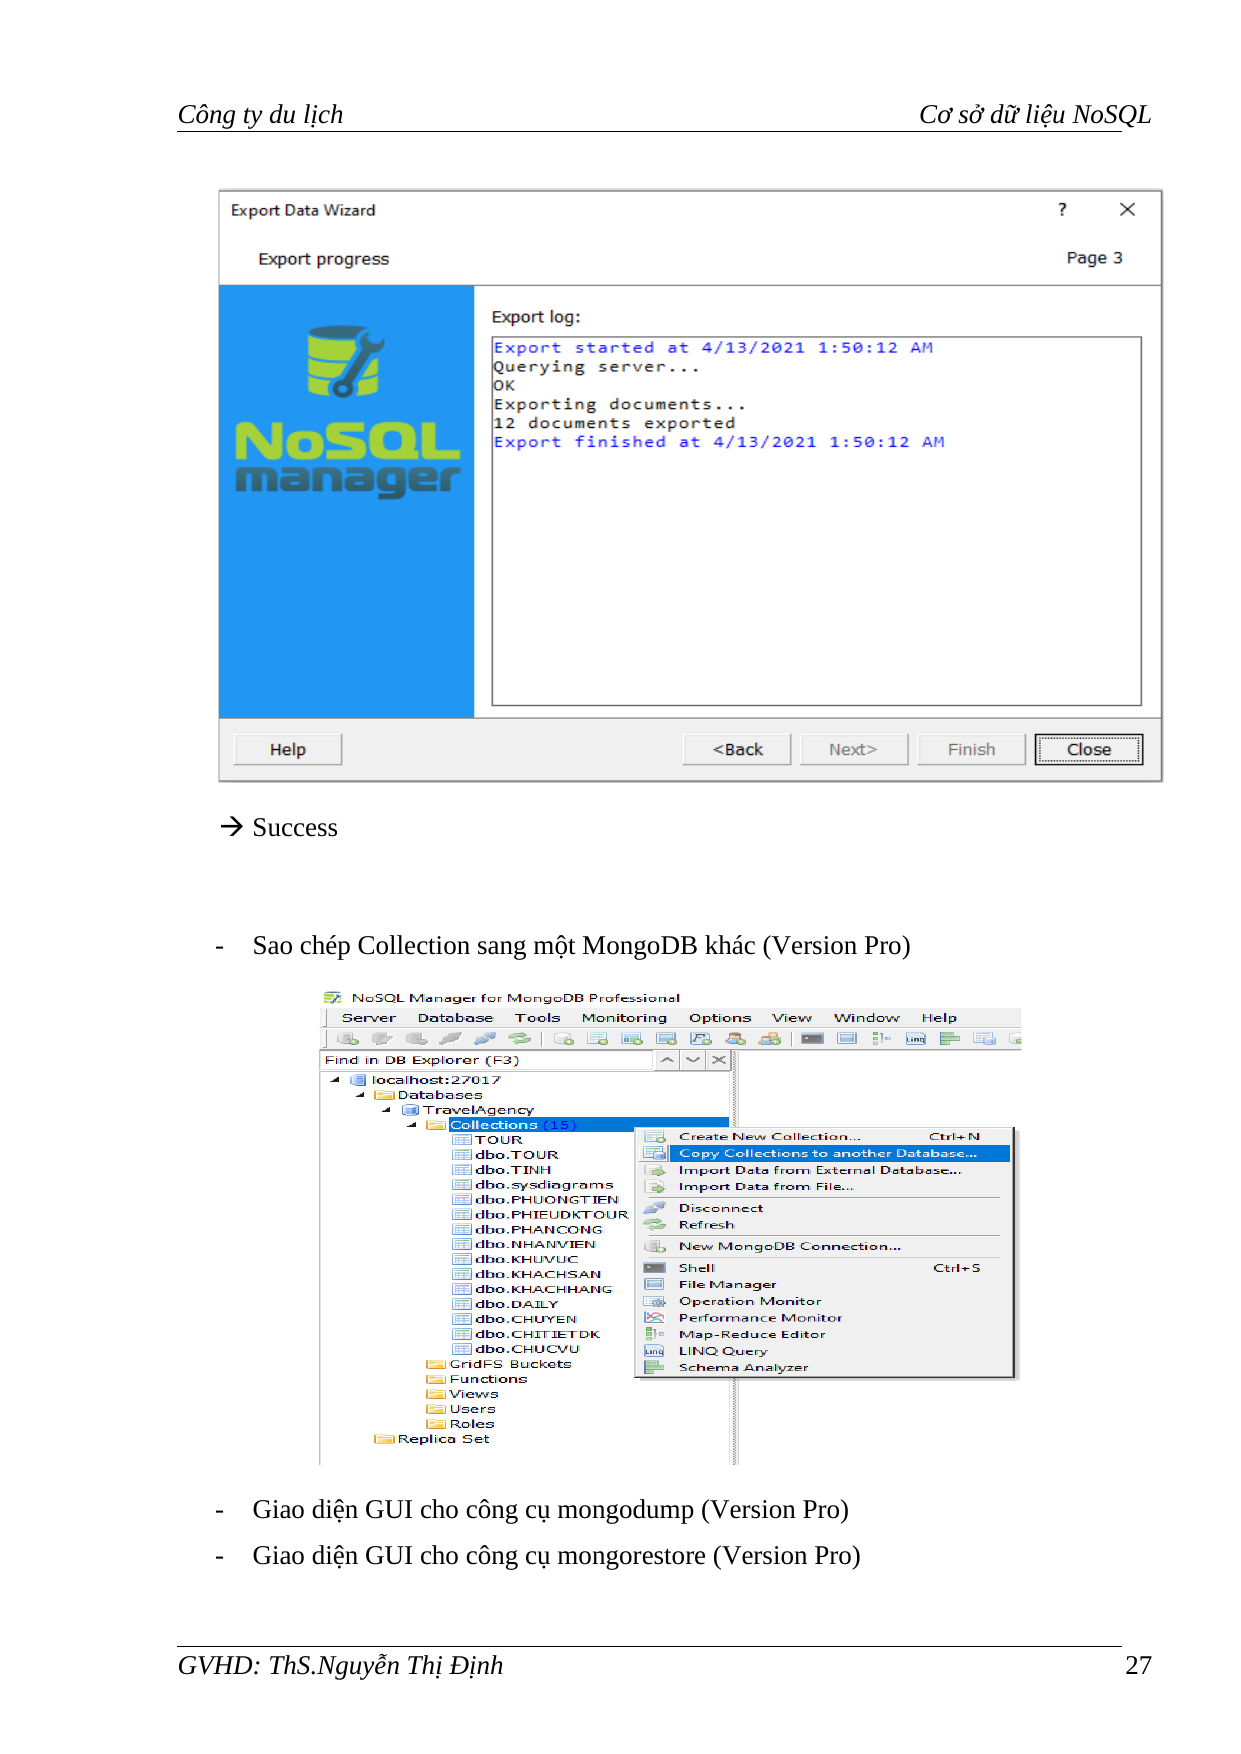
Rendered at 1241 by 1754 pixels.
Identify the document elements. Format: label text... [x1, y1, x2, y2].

list Giao diện GUI cho công cụ mongodump (Version Pro) [215, 1493, 1122, 1524]
text Success [177, 811, 1122, 842]
picture [218, 188, 1164, 783]
picture [319, 988, 1022, 1465]
list Giao diện GUI cho công cụ mongorestore (Version Pro) [215, 1539, 1122, 1571]
list Sao chép Collection sang một MongoDB khác (Version Pro) [215, 929, 1122, 960]
